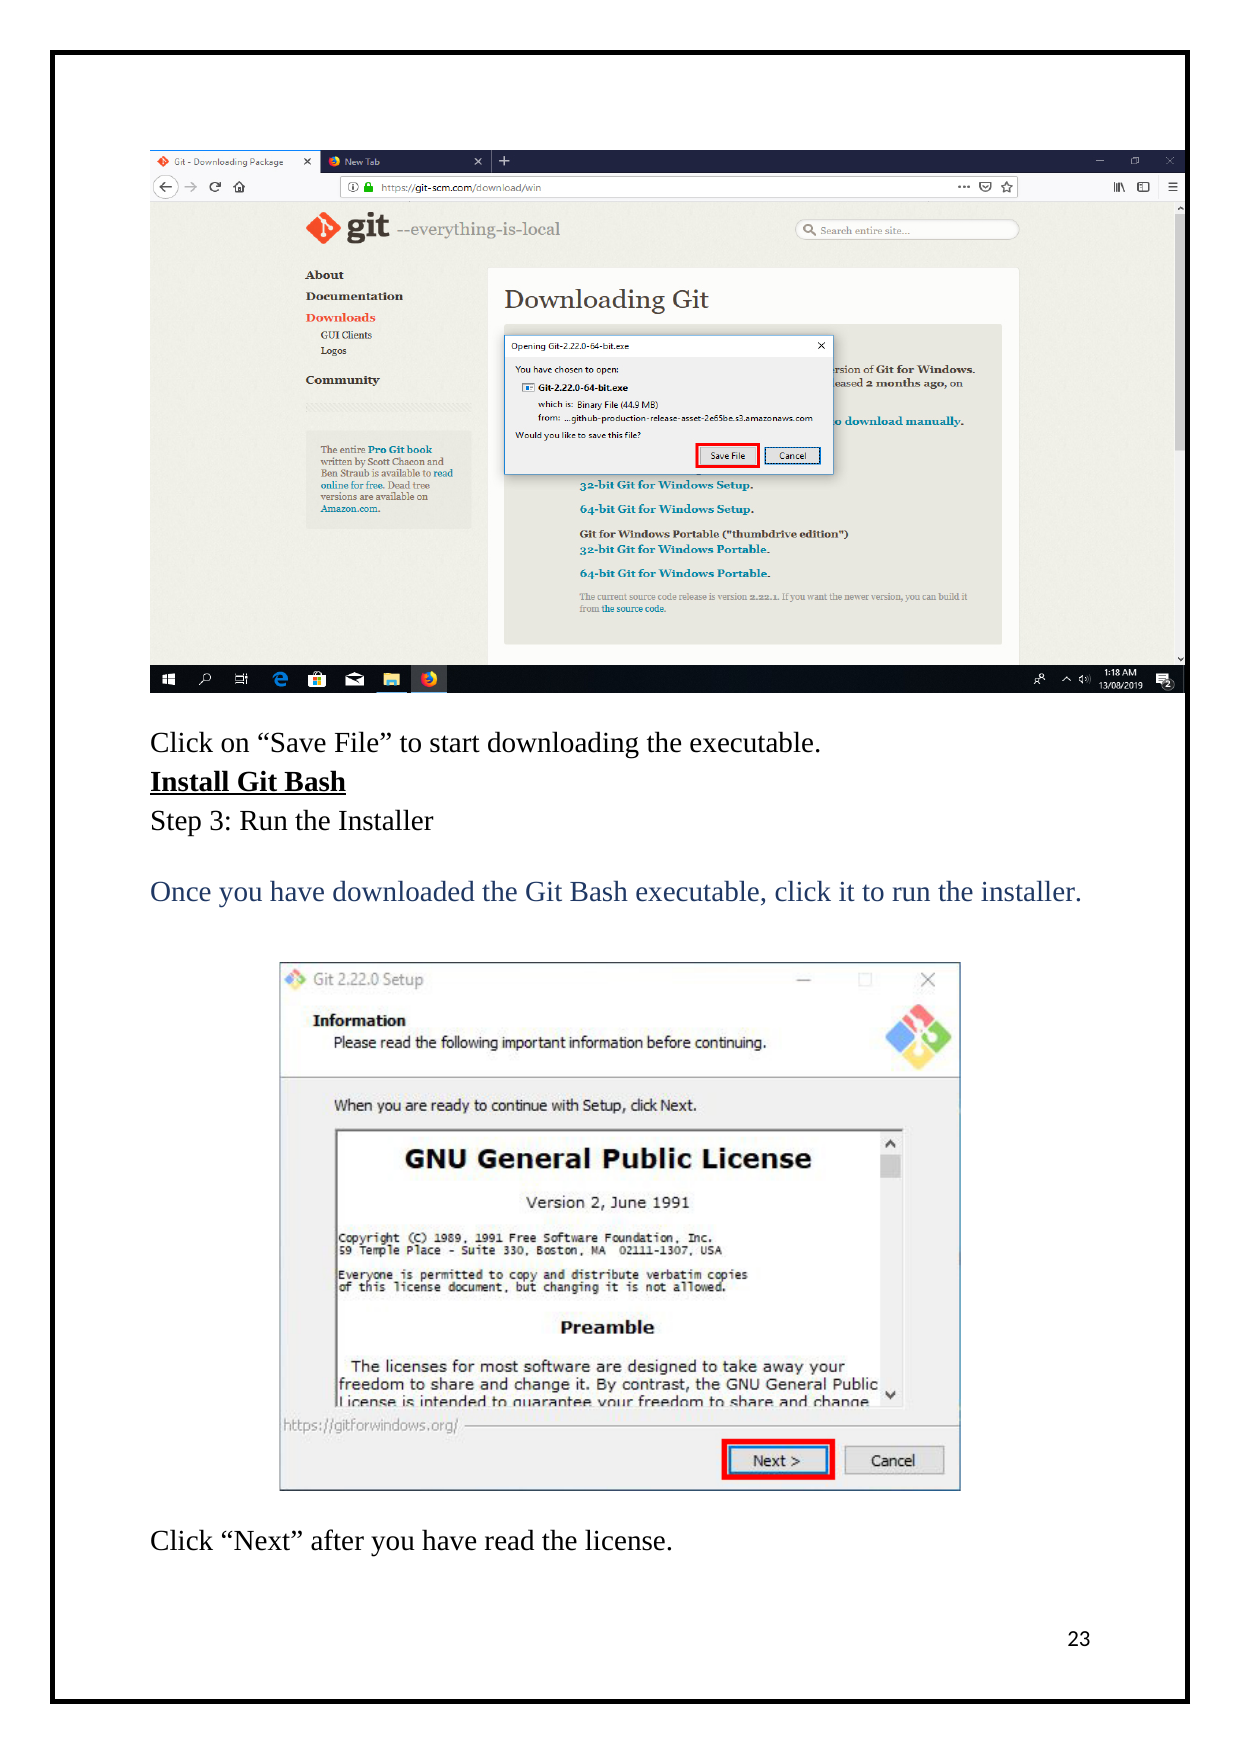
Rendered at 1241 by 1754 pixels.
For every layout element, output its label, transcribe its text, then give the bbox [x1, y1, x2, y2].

subtitle Once you have downloaded the Git Bash executable, click it to run the installer. [150, 874, 1090, 907]
picture [150, 150, 1185, 693]
picture [279, 962, 961, 1491]
text Install Git Bash [150, 764, 1090, 798]
text Click “Next” after you have read the license. [150, 1523, 1090, 1557]
text Step 3: Run the Installer [150, 803, 1090, 836]
text Click on “Save File” to start downloading the executable. [150, 726, 1090, 759]
